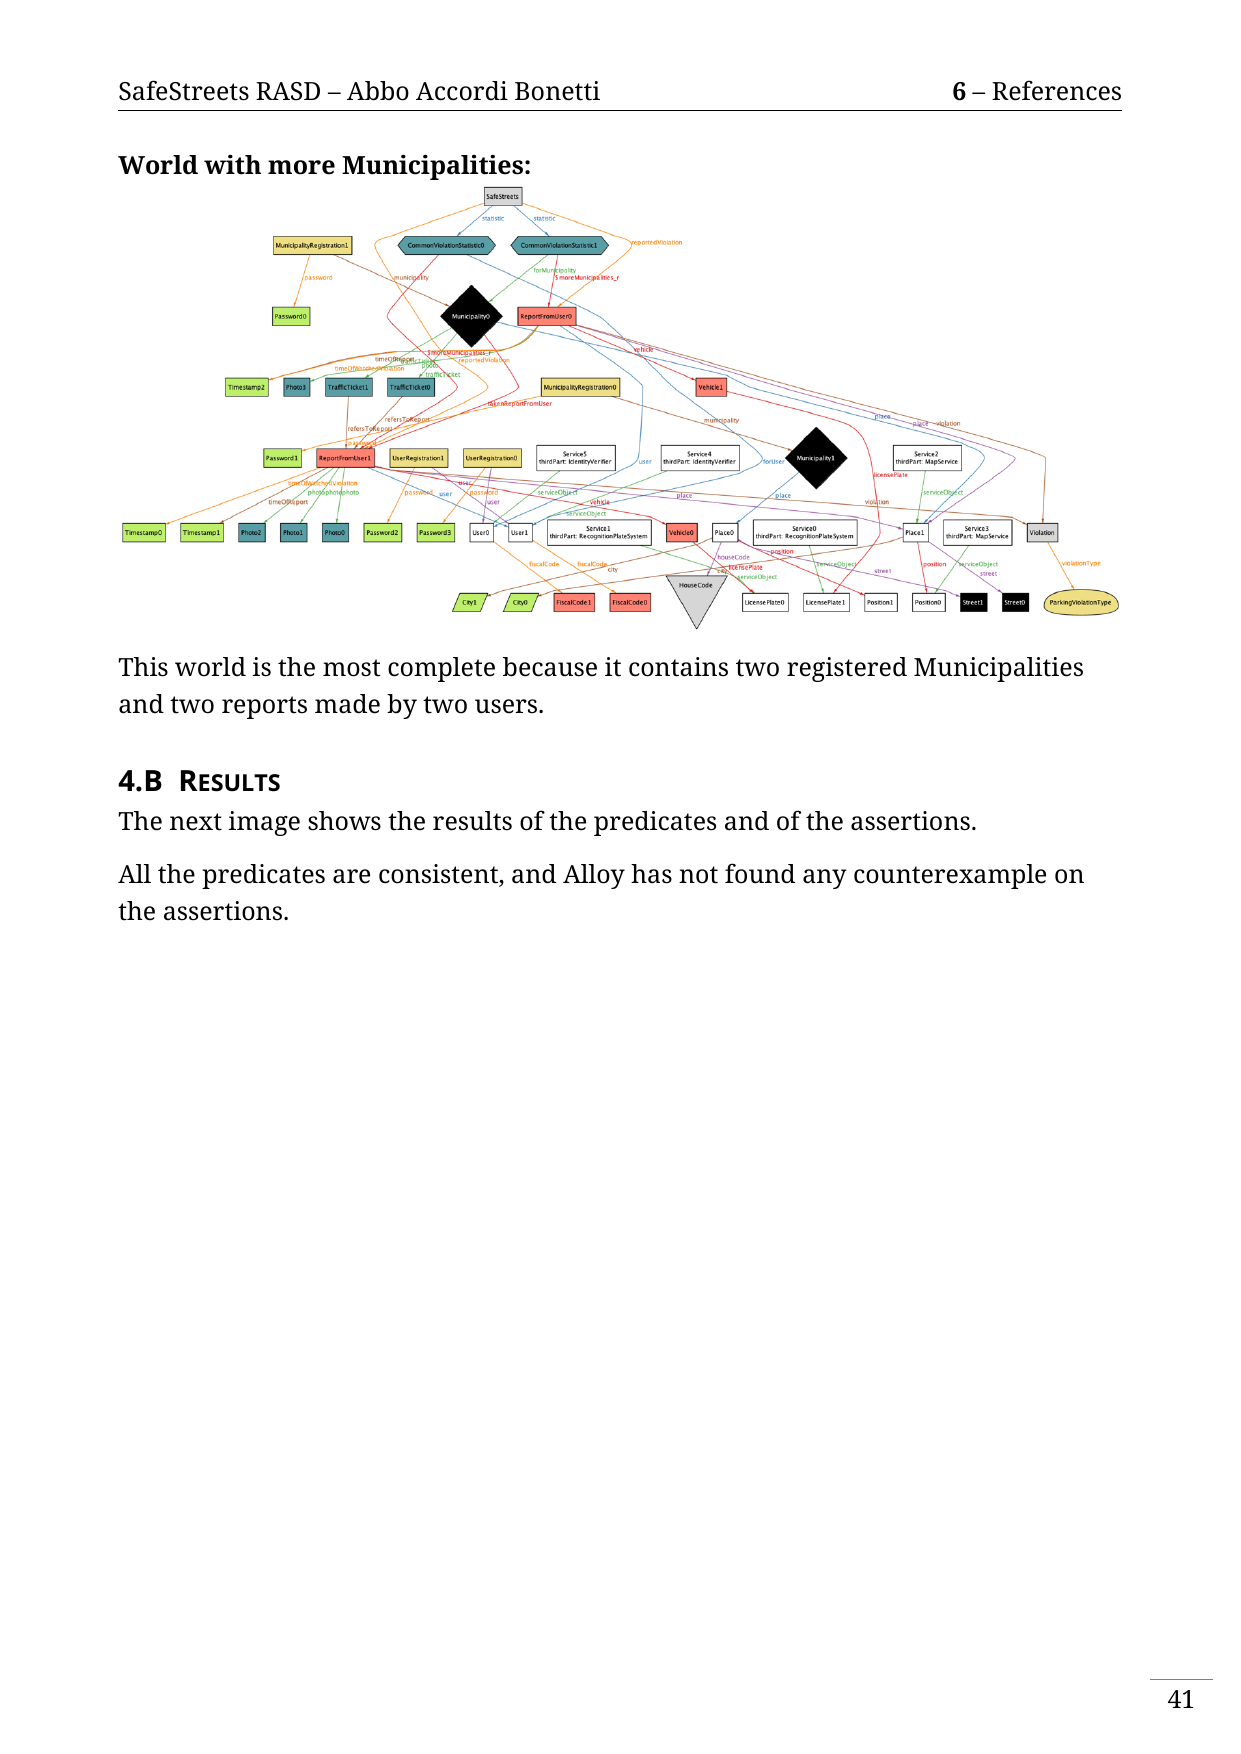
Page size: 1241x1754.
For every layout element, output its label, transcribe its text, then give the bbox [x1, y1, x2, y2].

subtitle Results [118, 761, 1122, 800]
picture [118, 184, 1123, 631]
text The next image shows the results of the predicates and of the assertions. [118, 803, 1122, 837]
text This world is the most complete because it contains two registered Municipalities and two reports made by two users. [118, 649, 1122, 720]
subtitle World with more Municipalities: [118, 148, 1122, 182]
text All the predicates are consistent, and Alloy has not found any counterexample on the assertions. [118, 857, 1122, 928]
